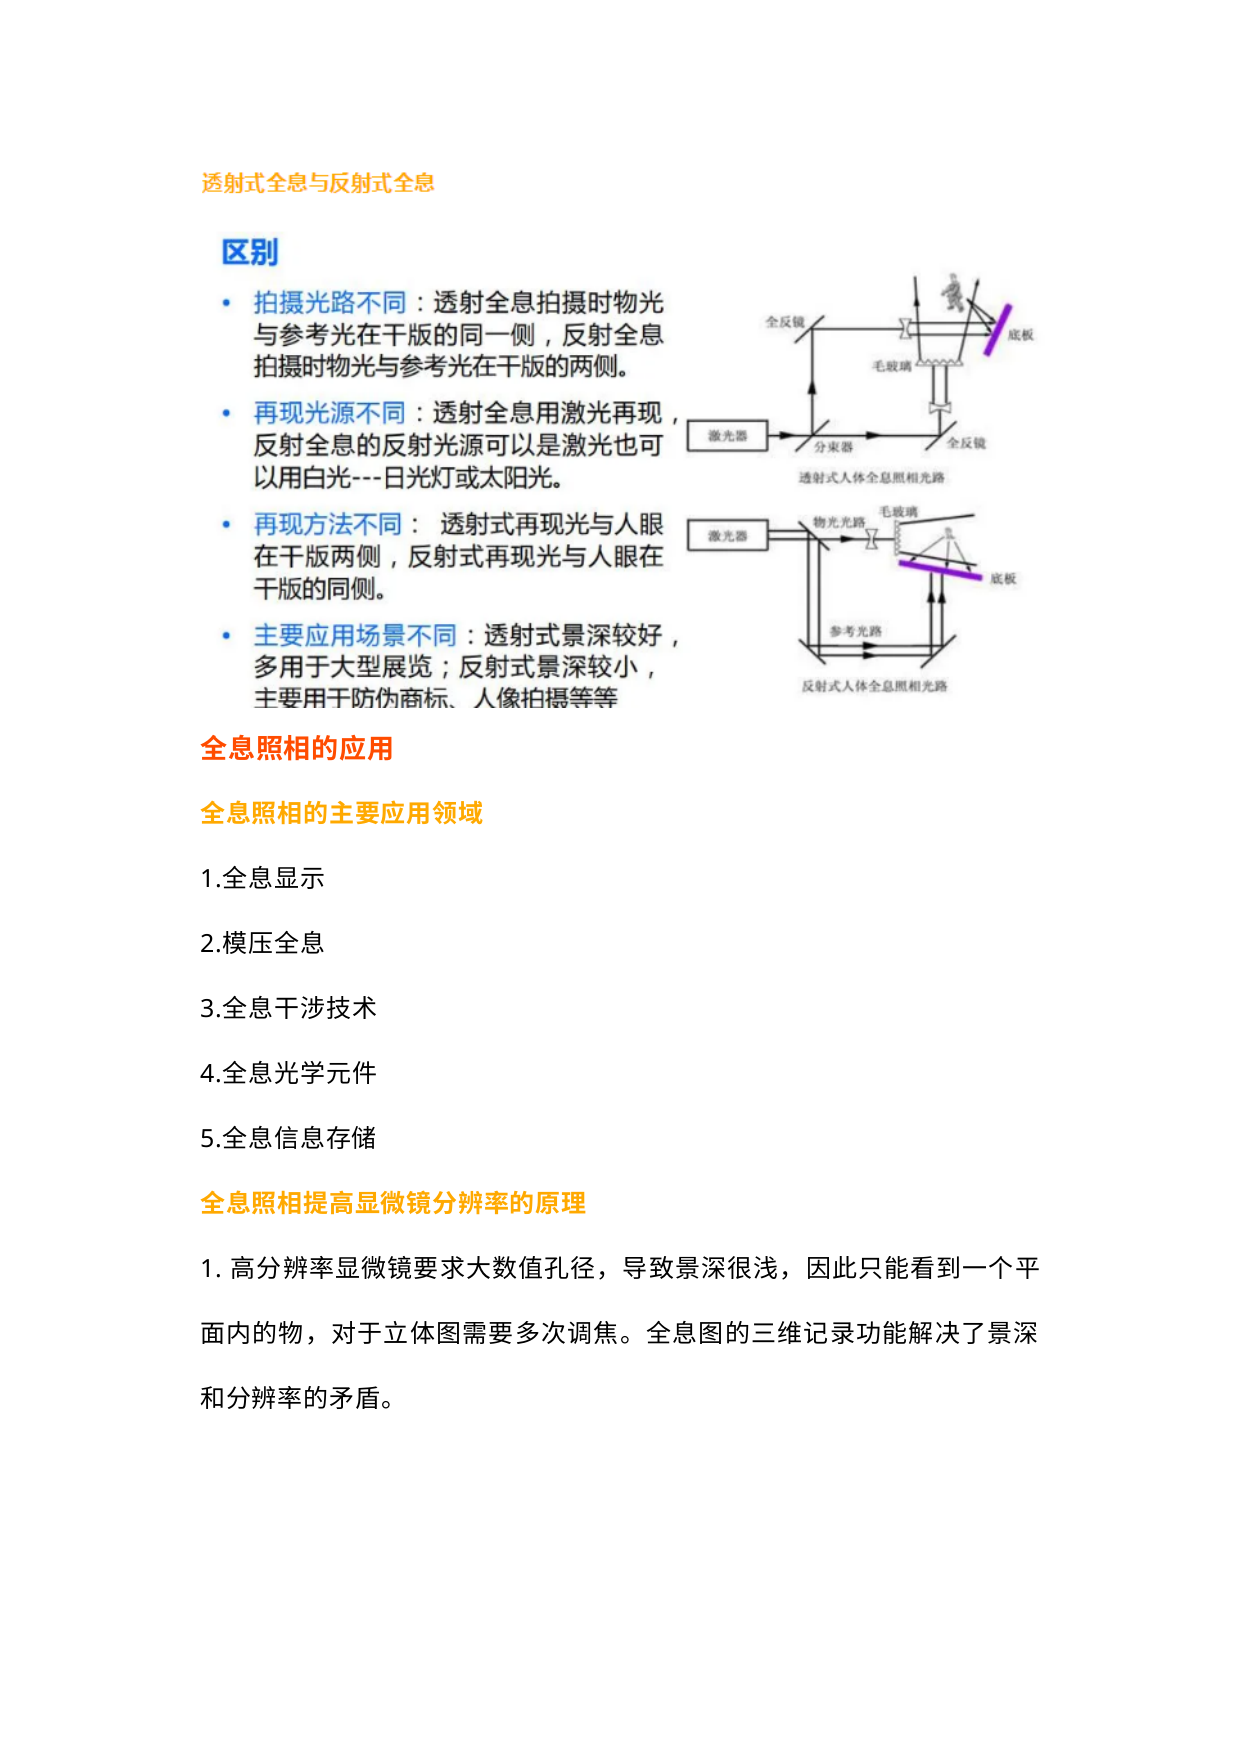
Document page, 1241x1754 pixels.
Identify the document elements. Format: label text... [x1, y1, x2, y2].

text 1. 高分辨率显微镜要求大数值孔径，导致景深很浅，因此只能看到一个平面内的物，对于立体图需要多次调焦。全息图的三维记录功能解决了景深和分辨率的矛盾。 [200, 1234, 1040, 1429]
text 2.模压全息 [200, 909, 1040, 974]
text 4.全息光学元件 [200, 1039, 1040, 1104]
text 全息照相的应用 [200, 714, 1040, 779]
text 5.全息信息存储 [200, 1104, 1040, 1169]
text 1.全息显示 [200, 844, 1040, 909]
text 全息照相的主要应用领域 [200, 779, 1040, 844]
picture [187, 162, 1053, 708]
text 全息照相提高显微镜分辨率的原理 [200, 1169, 1040, 1234]
text 3.全息干涉技术 [200, 974, 1040, 1039]
